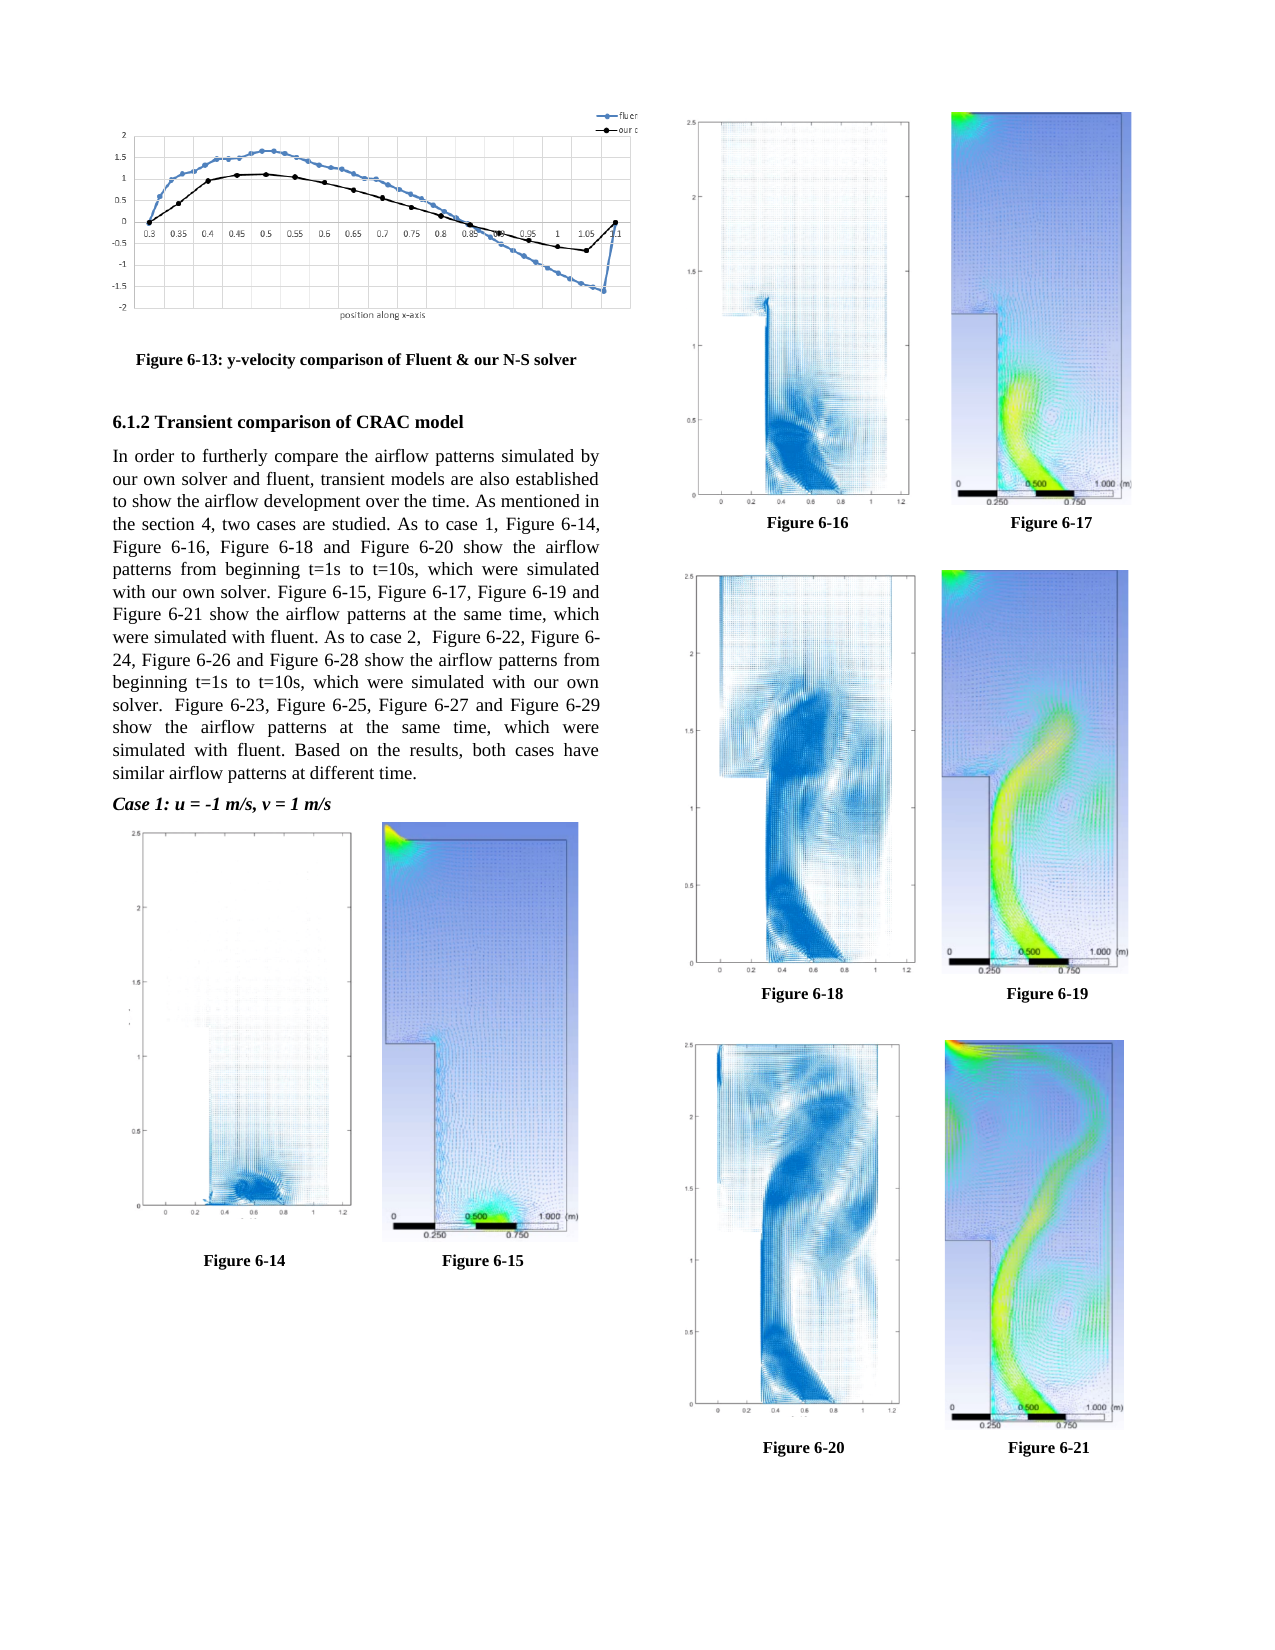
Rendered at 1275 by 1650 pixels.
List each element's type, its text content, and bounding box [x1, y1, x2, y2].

table_header [675, 112, 940, 513]
picture [951, 112, 1132, 505]
table_header [371, 823, 594, 1250]
picture [382, 822, 579, 1242]
picture [686, 112, 914, 505]
picture [128, 822, 360, 1219]
table_header [940, 112, 1162, 513]
text Case 1: u = -1 m/s, v = 1 m/s [112, 792, 600, 814]
table_header [930, 570, 1164, 983]
table_header [934, 1041, 1164, 1438]
picture [112, 112, 638, 321]
picture [685, 1040, 904, 1417]
picture [941, 570, 1129, 974]
table_header [118, 823, 371, 1250]
text 6.1.2 Transient comparison of CRAC model [112, 411, 600, 433]
picture [685, 570, 920, 976]
picture [944, 1040, 1124, 1430]
table_header [674, 1041, 933, 1438]
table_header [674, 570, 930, 983]
